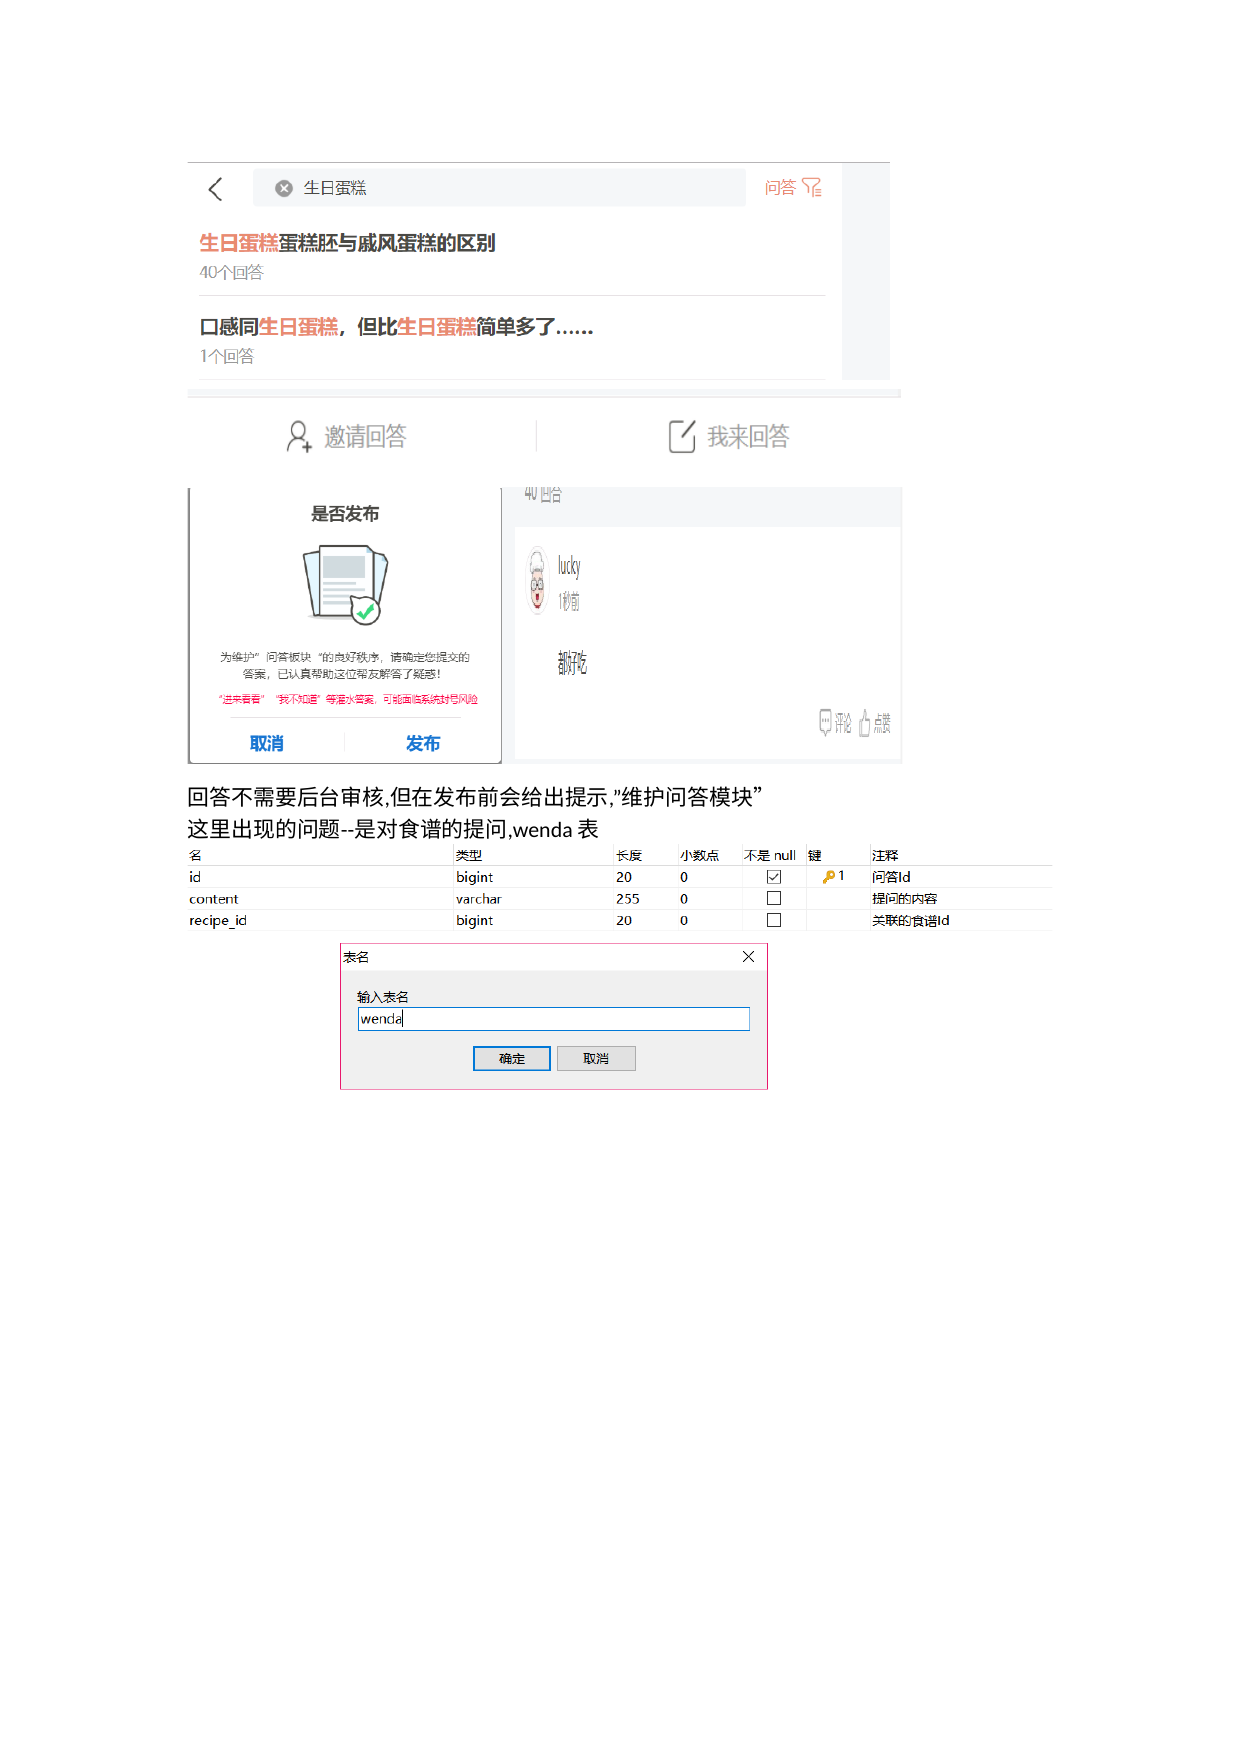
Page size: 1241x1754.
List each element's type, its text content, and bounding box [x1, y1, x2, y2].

picture [187, 487, 903, 764]
picture [187, 389, 901, 468]
picture [187, 162, 890, 380]
list 回答不需要后台审核,但在发布前会给出提示,”维护问答模块” [187, 779, 1053, 812]
list 这里出现的问题--是对食谱的提问,wenda表 [187, 812, 1053, 844]
picture [187, 844, 1053, 1116]
